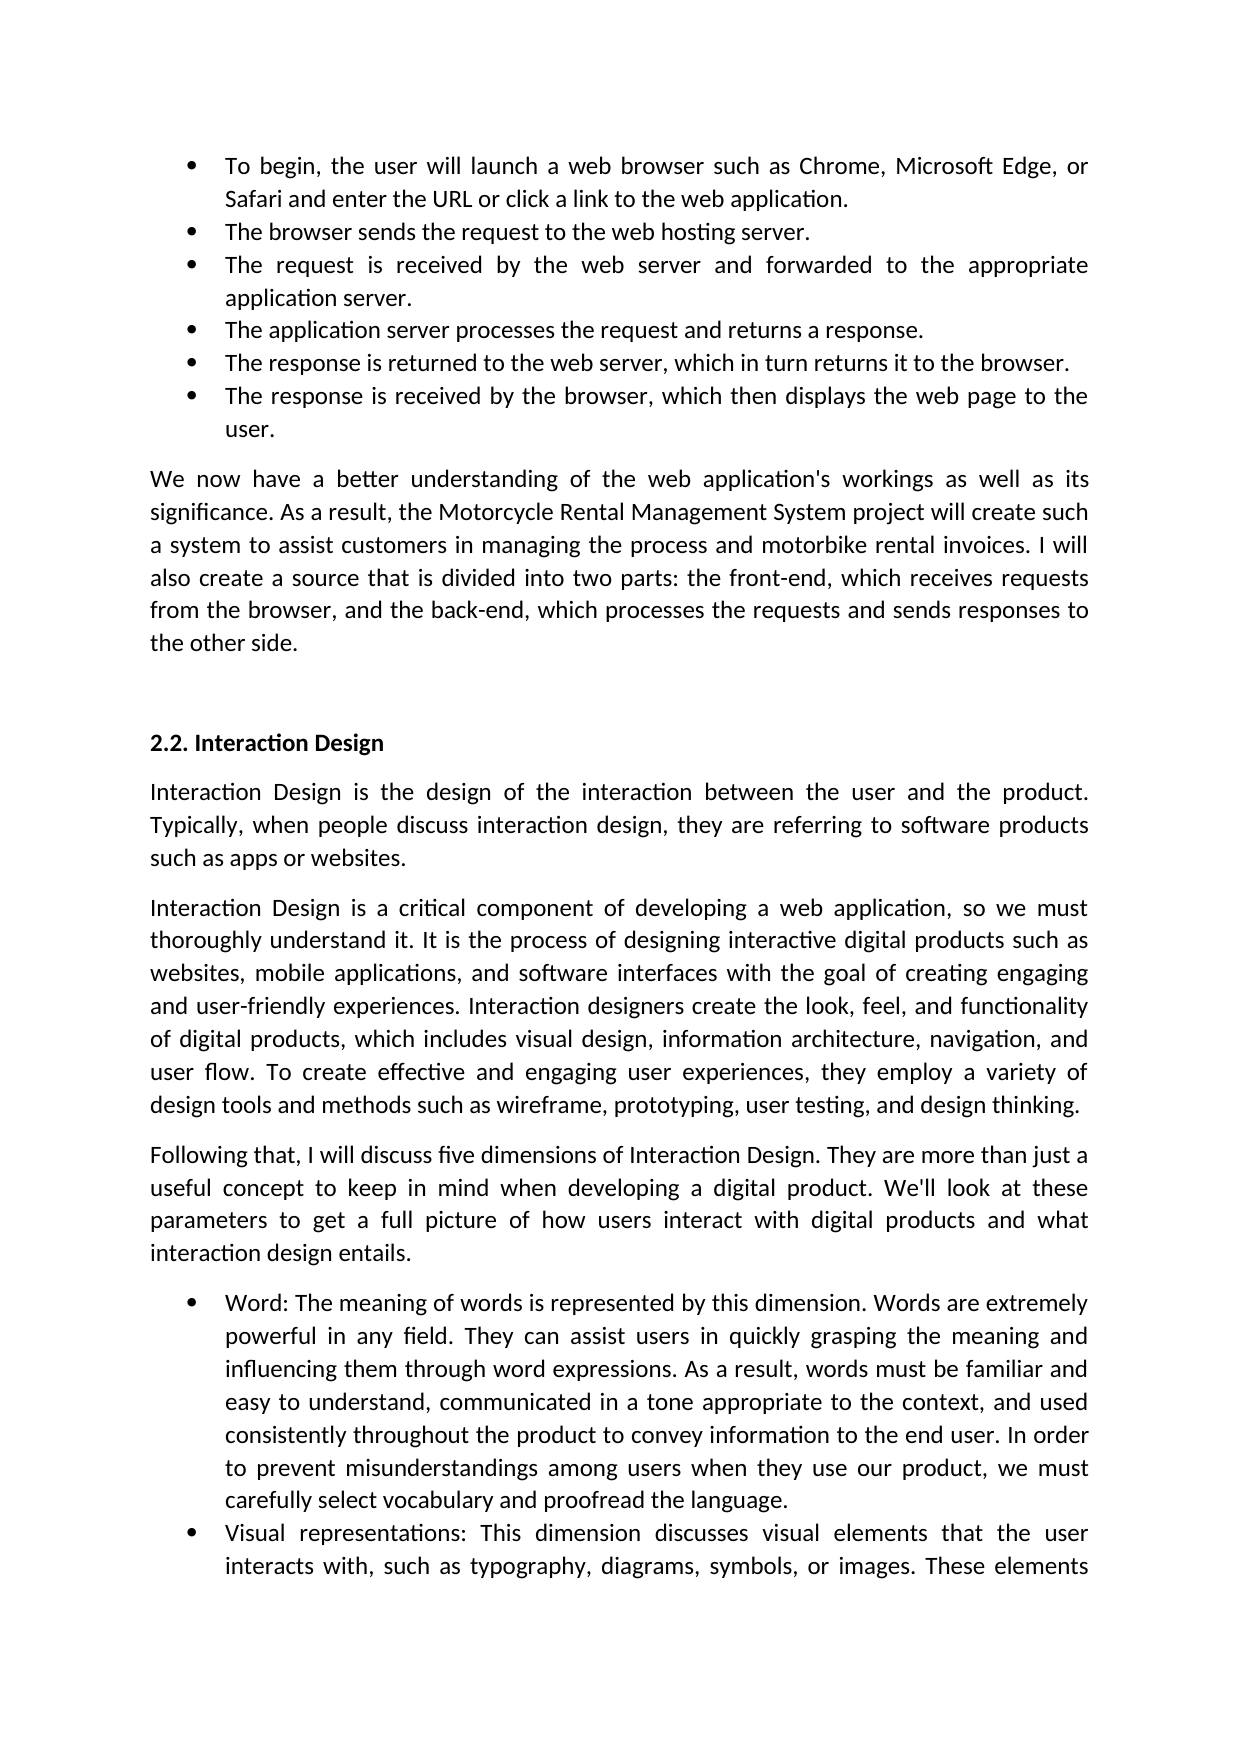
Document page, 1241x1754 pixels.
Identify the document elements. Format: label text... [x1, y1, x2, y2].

text We now have a better understanding of the web application's workings as well as its significance. As a result, the Motorcycle Rental Management System project will create such a system to assist customers in managing the process and motorbike rental invoices. I will also create a source that is divided into two parts: the front-end, which receives requests from the browser, and the back-end, which processes the requests and sends responses to the other side. [150, 463, 1090, 658]
list To begin, the user will launch a web browser such as Chrome, Microsoft Edge, or Safari and enter the URL or click a link to the web application. [187, 150, 1090, 213]
list The response is received by the browser, which then displays the web page to the user. [187, 380, 1090, 444]
list The response is returned to the web server, which in turn returns it to the browser. [187, 347, 1090, 378]
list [187, 1517, 1090, 1581]
list Word: The meaning of words is represented by this dimension. Words are extremely powerful in any field. They can assist users in quickly grasping the meaning and influencing them through word expressions. As a result, words must be familiar and easy to understand, communicated in a tone appropriate to the context, and used consistently throughout the product to convey information to the end user. In order to prevent misunderstandings among users when they use our product, we must carefully select vocabulary and proofread the language. [187, 1287, 1090, 1515]
list The request is received by the web server and forwarded to the appropriate application server. [187, 249, 1090, 312]
text Interaction Design is a critical component of developing a web application, so we must thoroughly understand it. It is the process of designing interactive digital products such as websites, mobile applications, and software interfaces with the goal of creating engaging and user-friendly experiences. Interaction designers create the look, feel, and functionality of digital products, which includes visual design, information architecture, navigation, and user flow. To create effective and engaging user experiences, they employ a variety of design tools and methods such as wireframe, prototyping, user testing, and design thinking. [150, 892, 1090, 1120]
text Interaction Design is the design of the interaction between the user and the product. Typically, when people discuss interaction design, they are referring to software products such as apps or websites. [150, 776, 1090, 873]
list The browser sends the request to the web hosting server. [187, 216, 1090, 246]
text Following that, I will discuss five dimensions of Interaction Design. They are more than just a useful concept to keep in mind when developing a digital product. We'll look at these parameters to get a full picture of how users interact with digital products and what interaction design entails. [150, 1139, 1090, 1268]
list The application server processes the request and returns a response. [187, 314, 1090, 345]
text 2.2. Interaction Design [150, 727, 1090, 757]
